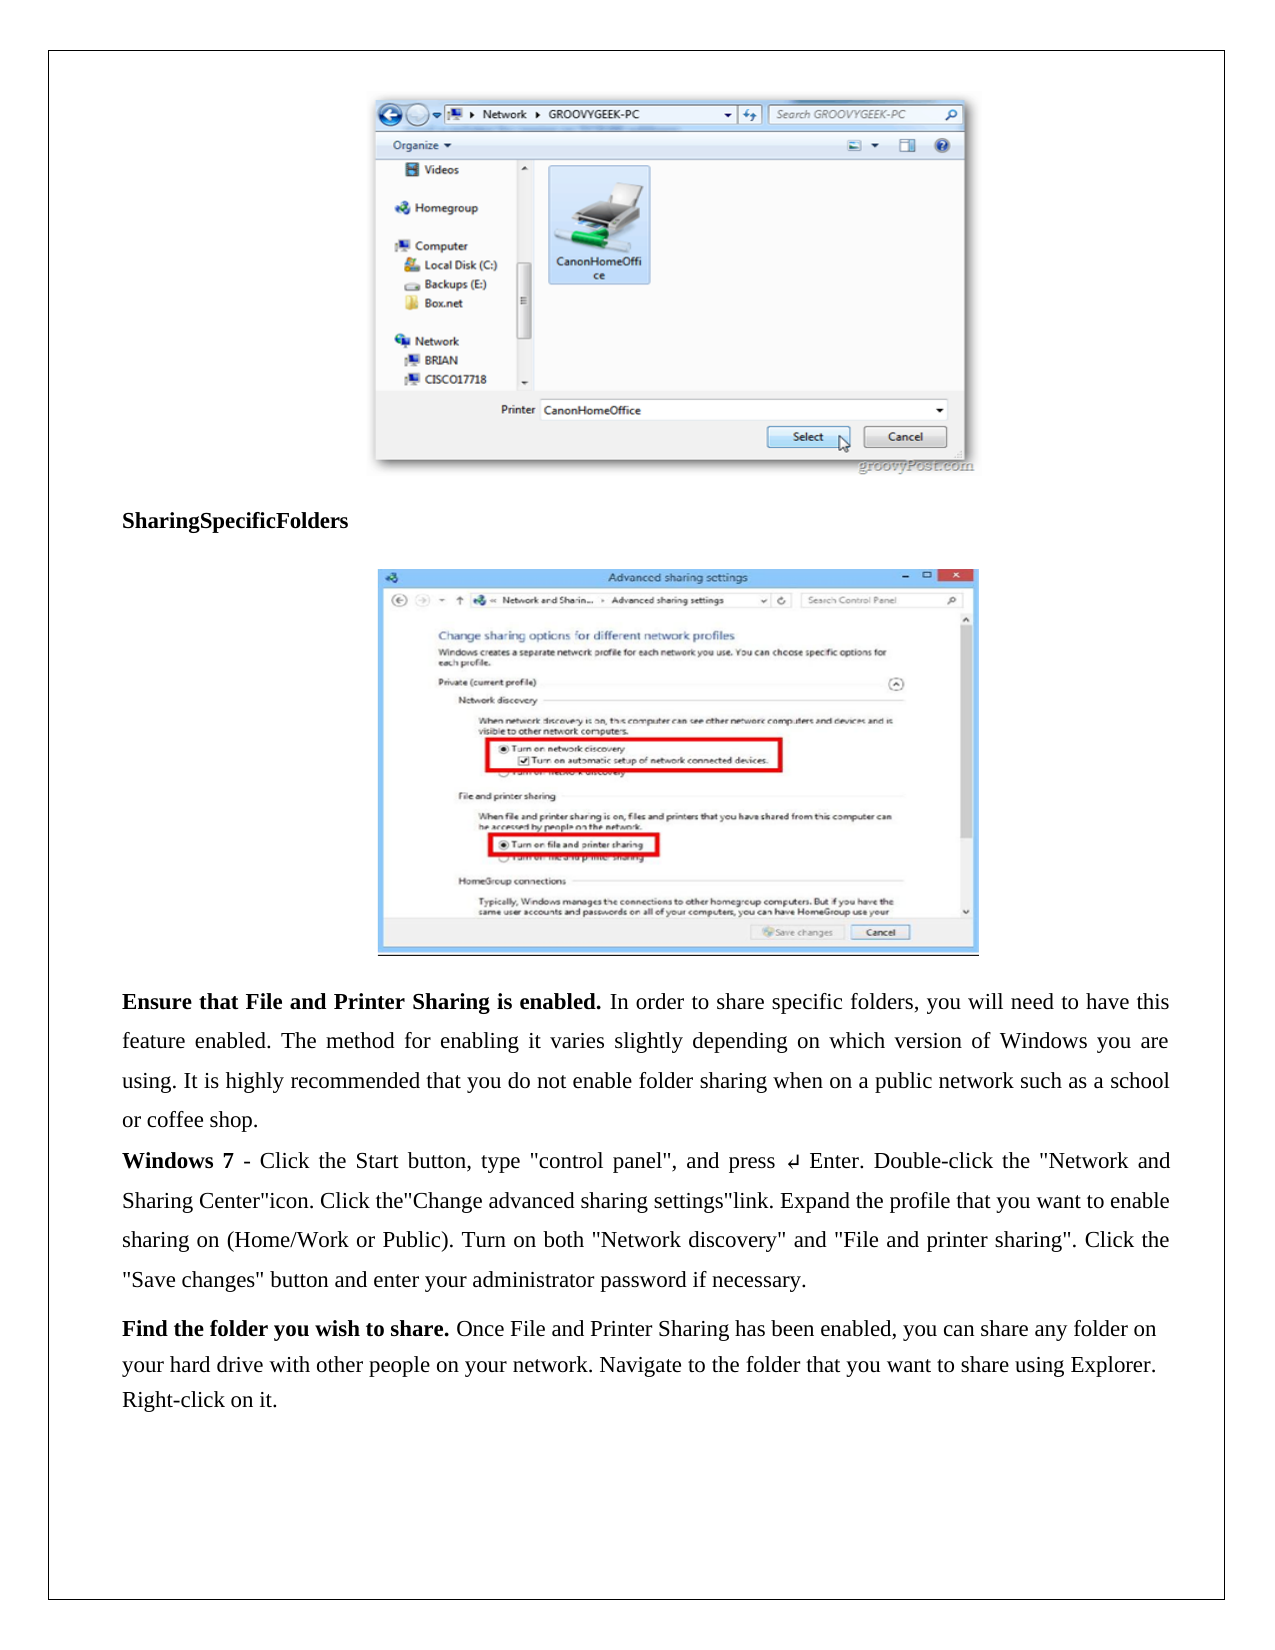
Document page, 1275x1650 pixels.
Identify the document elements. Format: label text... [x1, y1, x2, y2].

text Windows 7 - Click the Start button, type "control panel", and press ↵ Enter. Double-click the "Network and Sharing Center"icon. Click the"Change advanced sharing settings"link. Expand the profile that you want to enable sharing on (Home/Work or Public). Turn on both "Network discovery" and "File and printer sharing". Click the "Save changes" button and enter your administrator password if necessary. [122, 1146, 1171, 1292]
text Ensure that File and Printer Sharing is enabled. In order to share specific folders, you will need to have this feature enabled. The method for enabling it varies slightly depending on which version of Windows you are using. It is highly recommended that you do not enable folder sharing when on a public network such as a school or coffee shop. [122, 988, 1171, 1133]
picture [377, 569, 979, 956]
text Find the folder you wish to share. Once File and Printer Sharing has been enabled, you can share any folder on your hard drive with other people on your network. Navigate to the folder that you want to share using Explorer. Right-click on it. [122, 1315, 1158, 1413]
text SharingSpecificFolders [63, 507, 1213, 533]
picture [366, 91, 982, 476]
